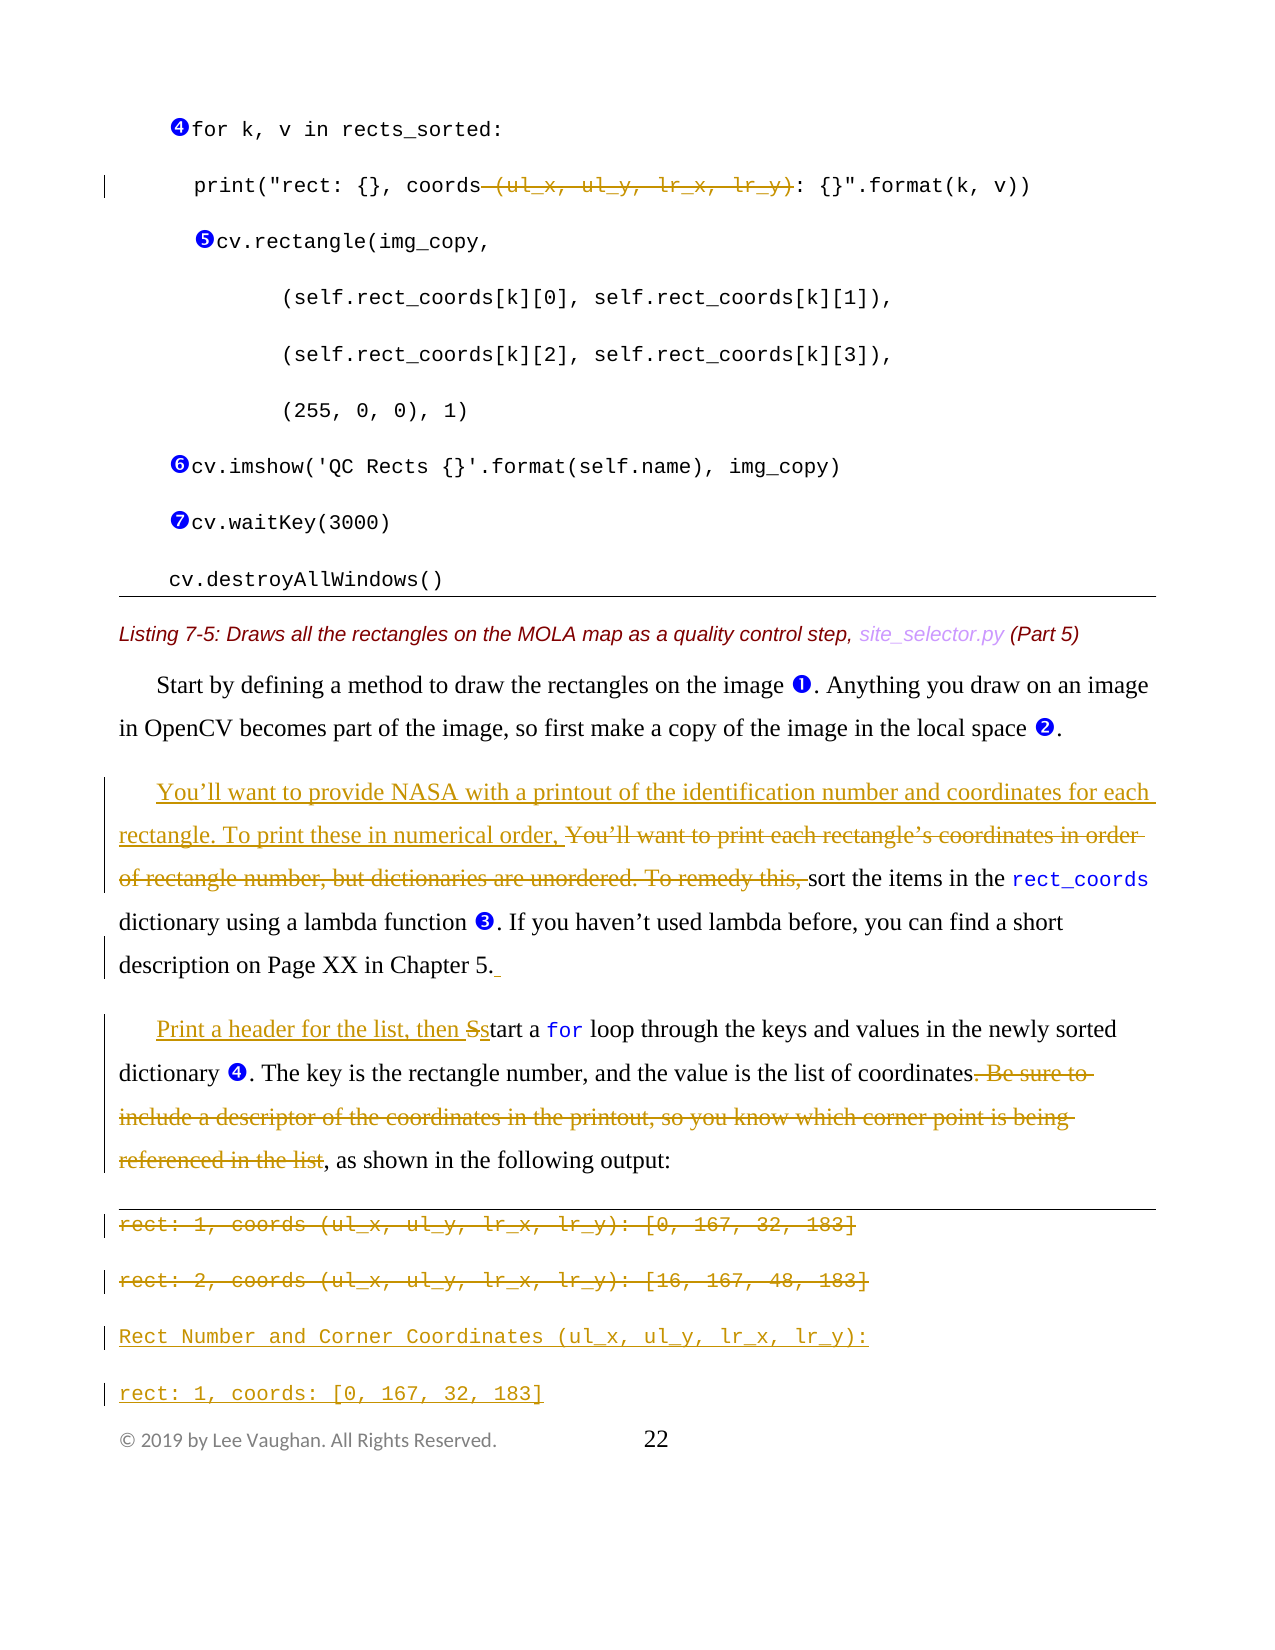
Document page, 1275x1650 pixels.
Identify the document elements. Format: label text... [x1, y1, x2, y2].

text for k, v in rects_sorted: [118, 118, 1156, 142]
text sort the items in the rect_coords dictionary using a lambda function . If you haven’t used lambda before, you can find a short description on Page XX in Chapter 5. [118, 777, 1156, 979]
text cv.destroyAllWindows() [118, 568, 1156, 597]
text print("rect: {}, coords: {}".format(k, v)) [118, 175, 1156, 198]
list Listing 7-5: Draws all the rectangles on the MOLA map as a quality control step, site_selector.py (Part 5) [118, 622, 1156, 646]
text (self.rect_coords[k][2], self.rect_coords[k][3]), [118, 343, 1156, 367]
text tart a for loop through the keys and values in the newly sorted dictionary . The key is the rectangle number, and the value is the list of coordinates, as shown in the following output: [118, 1014, 1156, 1173]
text cv.rectangle(img_copy, [118, 231, 1156, 255]
text cv.imshow('QC Rects {}'.format(self.name), img_copy) [118, 456, 1156, 480]
text (self.rect_coords[k][0], self.rect_coords[k][1]), [118, 287, 1156, 311]
text Start by defining a method to draw the rectangles on the image . Anything you draw on an image in OpenCV becomes part of the image, so first make a copy of the image in the local space . [118, 670, 1156, 742]
text cv.waitKey(3000) [118, 512, 1156, 536]
text (255, 0, 0), 1) [118, 400, 1156, 423]
